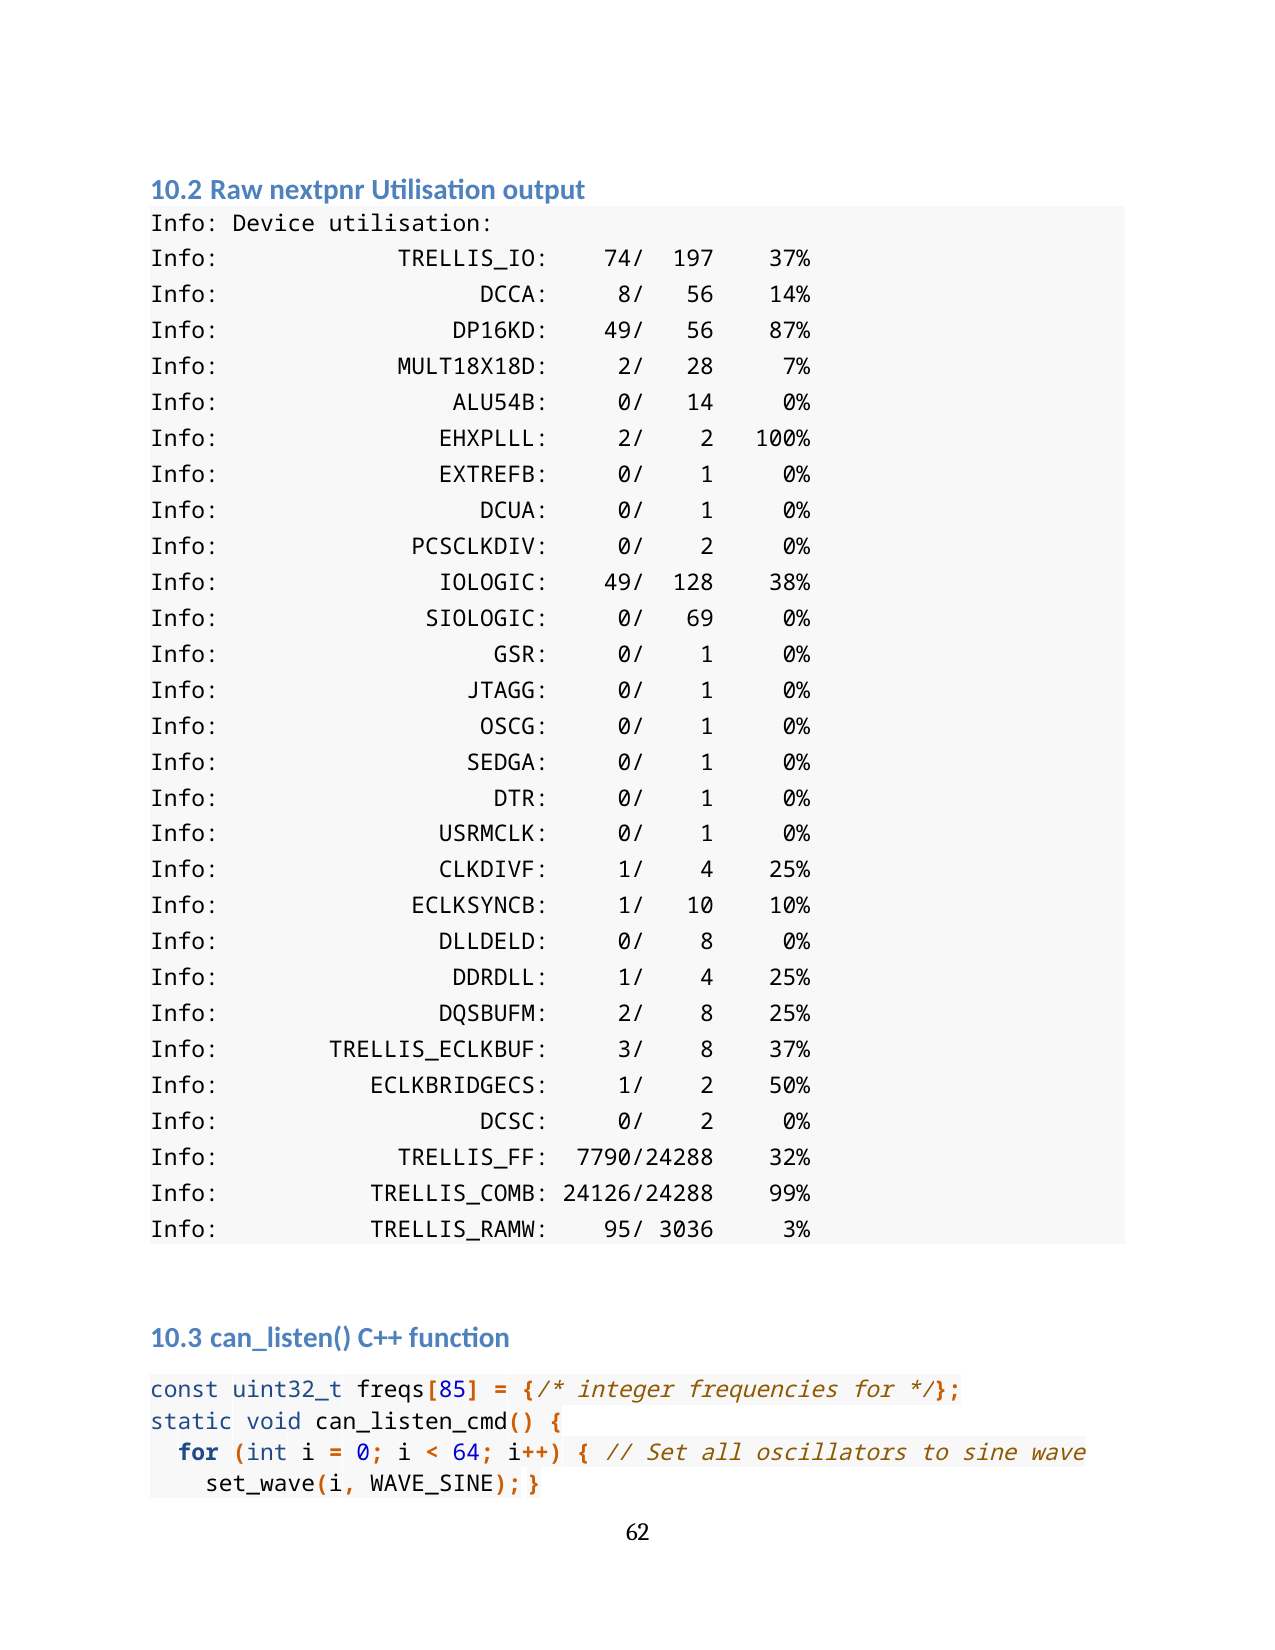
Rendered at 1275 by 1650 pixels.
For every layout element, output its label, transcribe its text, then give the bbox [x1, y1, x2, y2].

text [150, 1373, 1125, 1498]
text Info: Device utilisation: Info: TRELLIS_IO: 74/ 197 37% Info: DCCA: 8/ 56 14% Info: DP16KD: 49/ 56 87% Info: MULT18X18D: 2/ 28 7% Info: ALU54B: 0/ 14 0% Info: EHXPLLL: 2/ 2 100% Info: EXTREFB: 0/ 1 0% Info: DCUA: 0/ 1 0% Info: PCSCLKDIV: 0/ 2 0% Info: IOLOGIC: 49/ 128 38% Info: SIOLOGIC: 0/ 69 0% Info: GSR: 0/ 1 0% Info: JTAGG: 0/ 1 0% Info: OSCG: 0/ 1 0% Info: SEDGA: 0/ 1 0% Info: DTR: 0/ 1 0% Info: USRMCLK: 0/ 1 0% Info: CLKDIVF: 1/ 4 25% Info: ECLKSYNCB: 1/ 10 10% Info: DLLDELD: 0/ 8 0% Info: DDRDLL: 1/ 4 25% Info: DQSBUFM: 2/ 8 25% Info: TRELLIS_ECLKBUF: 3/ 8 37% Info: ECLKBRIDGECS: 1/ 2 50% Info: DCSC: 0/ 2 0% Info: TRELLIS_FF: 7790/24288 32% Info: TRELLIS_COMB: 24126/24288 99% Info: TRELLIS_RAMW: 95/ 3036 3% [150, 206, 1125, 1244]
subtitle can_listen() C++ function [150, 1319, 1125, 1355]
subtitle Raw nextpnr Utilisation output [150, 171, 1125, 206]
